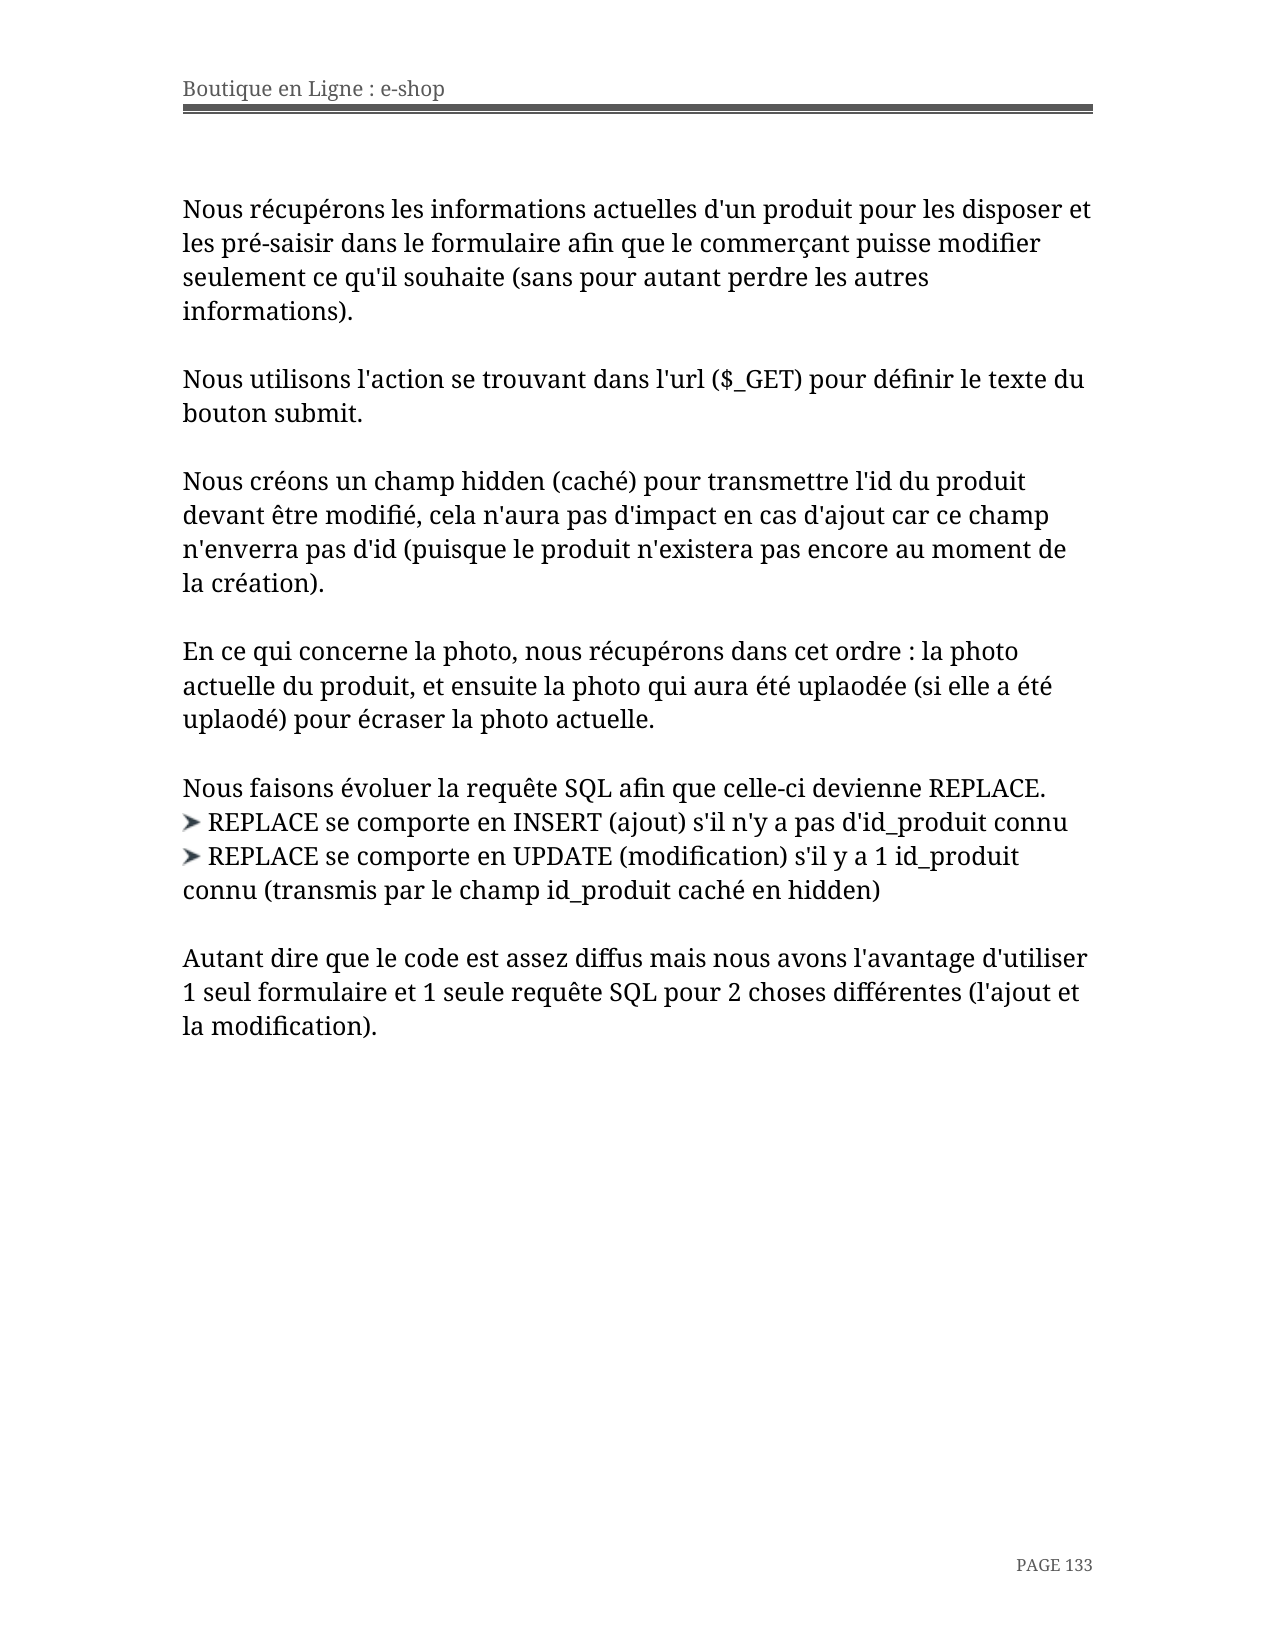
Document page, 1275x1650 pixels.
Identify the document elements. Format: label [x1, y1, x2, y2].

picture [182, 848, 201, 866]
text [182, 191, 1093, 1071]
picture [182, 813, 201, 832]
